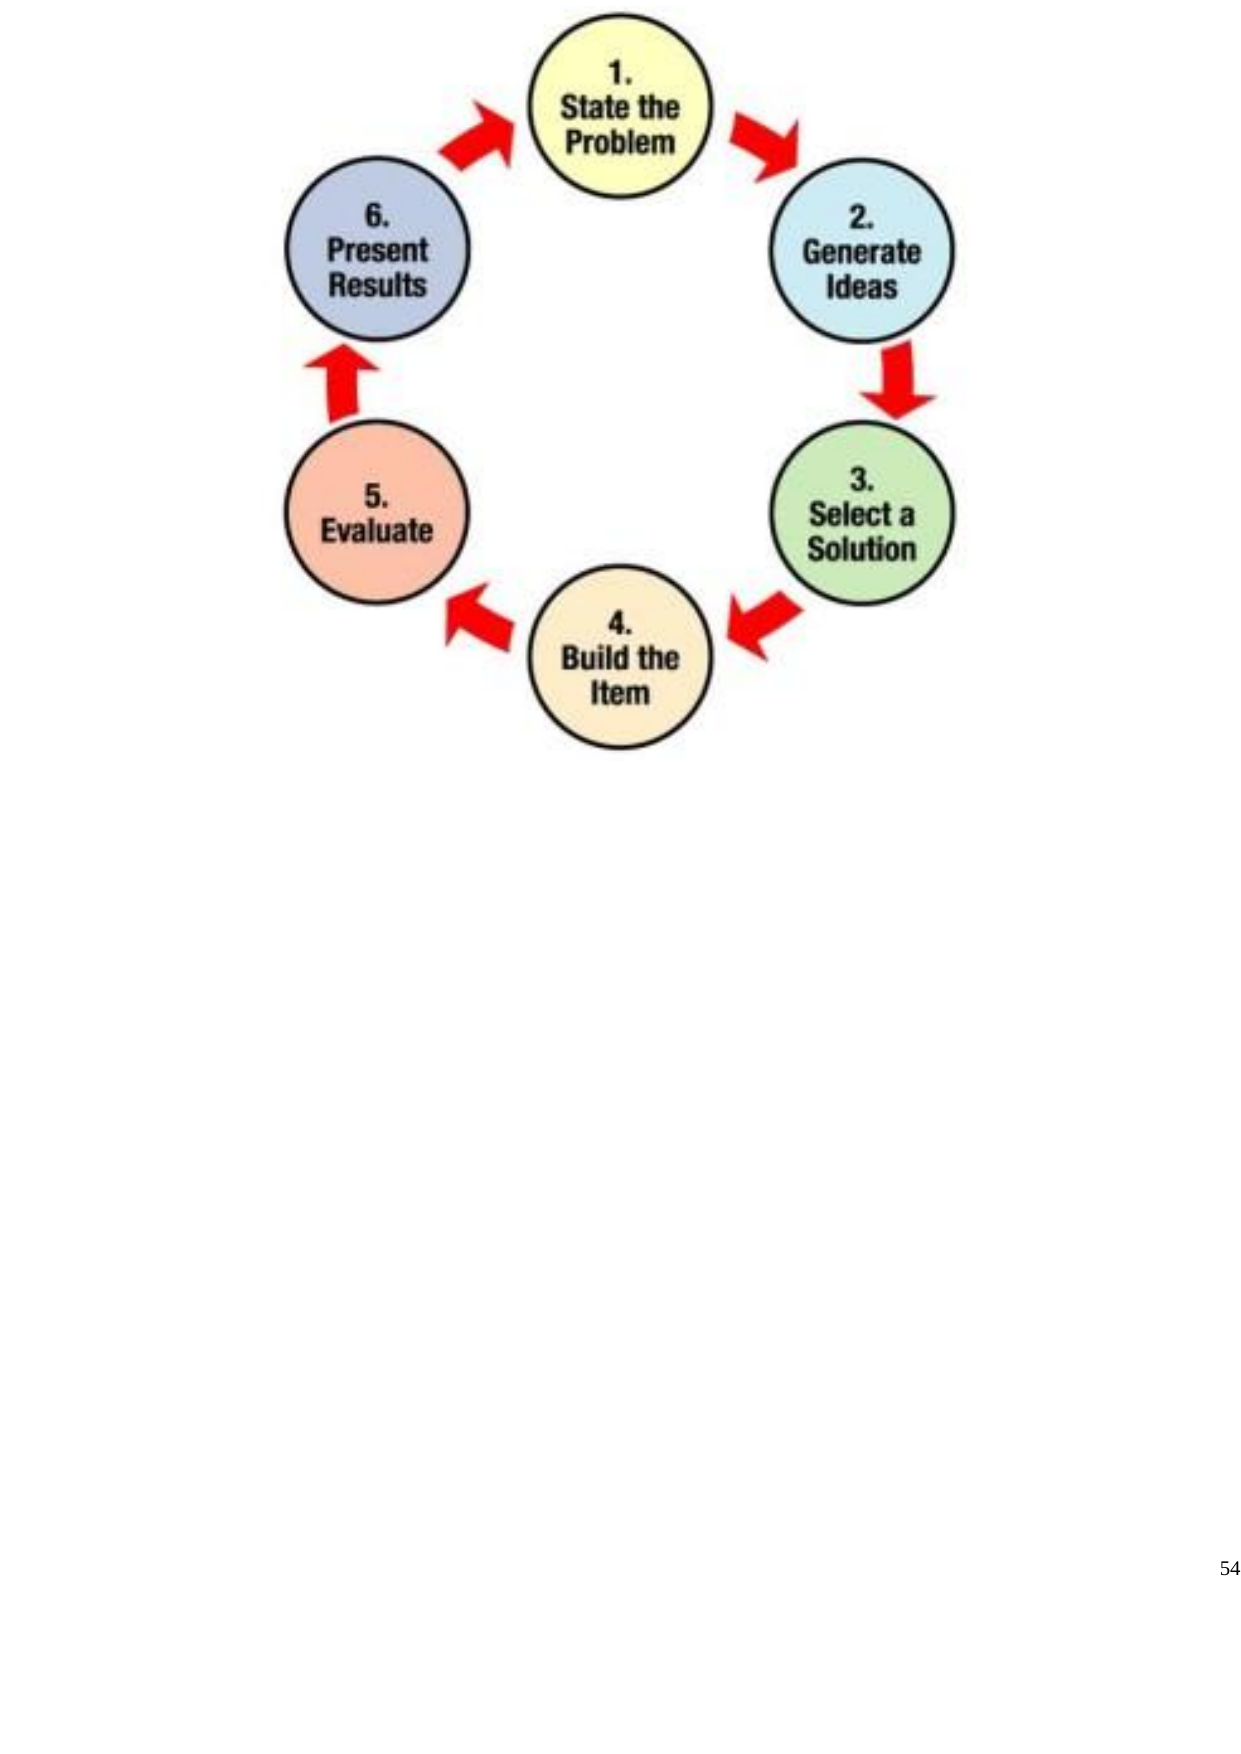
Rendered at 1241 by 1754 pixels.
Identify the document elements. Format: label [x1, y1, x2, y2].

picture [242, 6, 998, 761]
